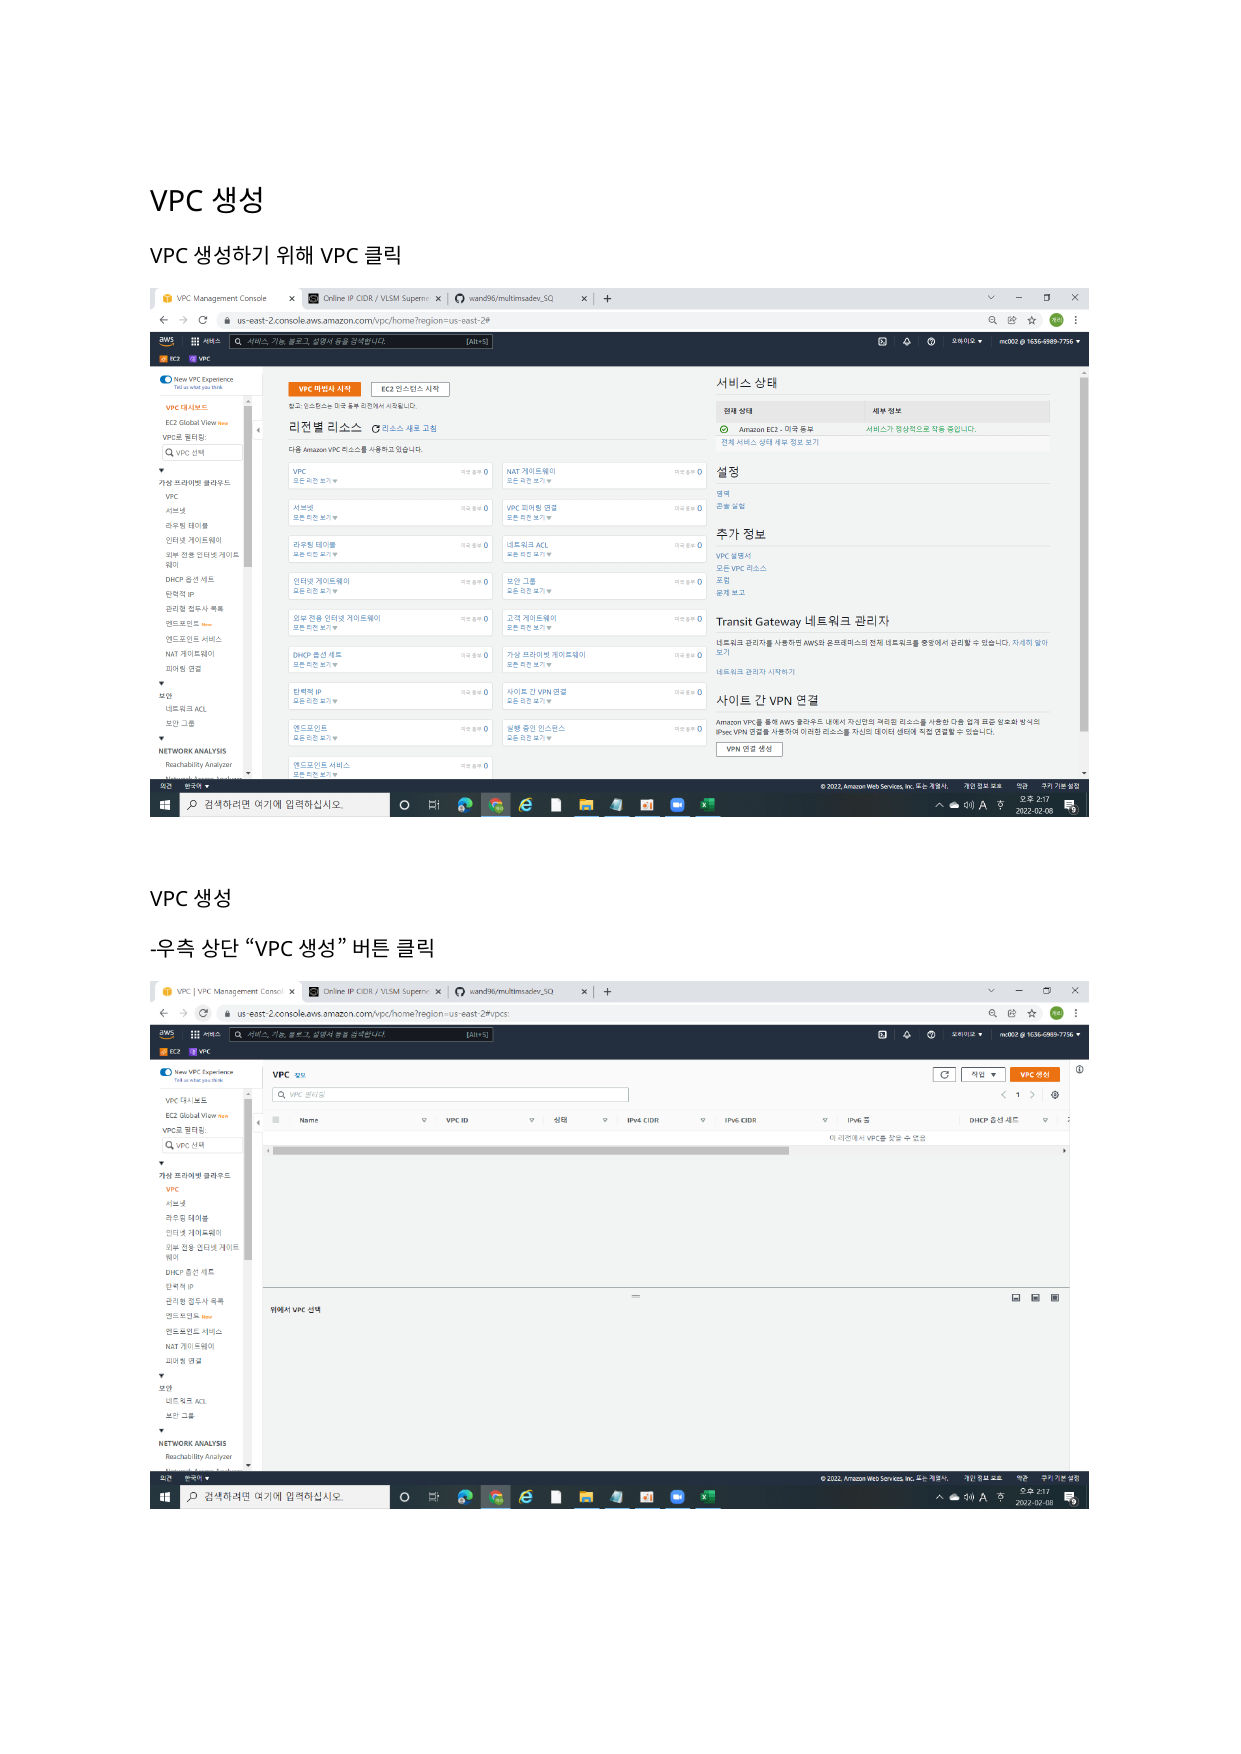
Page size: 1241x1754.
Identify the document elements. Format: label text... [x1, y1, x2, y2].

subtitle VPC 생성 [150, 177, 1090, 219]
text -우측 상단 “VPC 생성” 버튼 클릭 [150, 932, 1090, 962]
subtitle VPC 생성 [150, 883, 1090, 913]
picture [150, 288, 1089, 817]
subtitle VPC 생성하기 위해 VPC 클릭 [150, 239, 1090, 270]
picture [150, 981, 1089, 1509]
